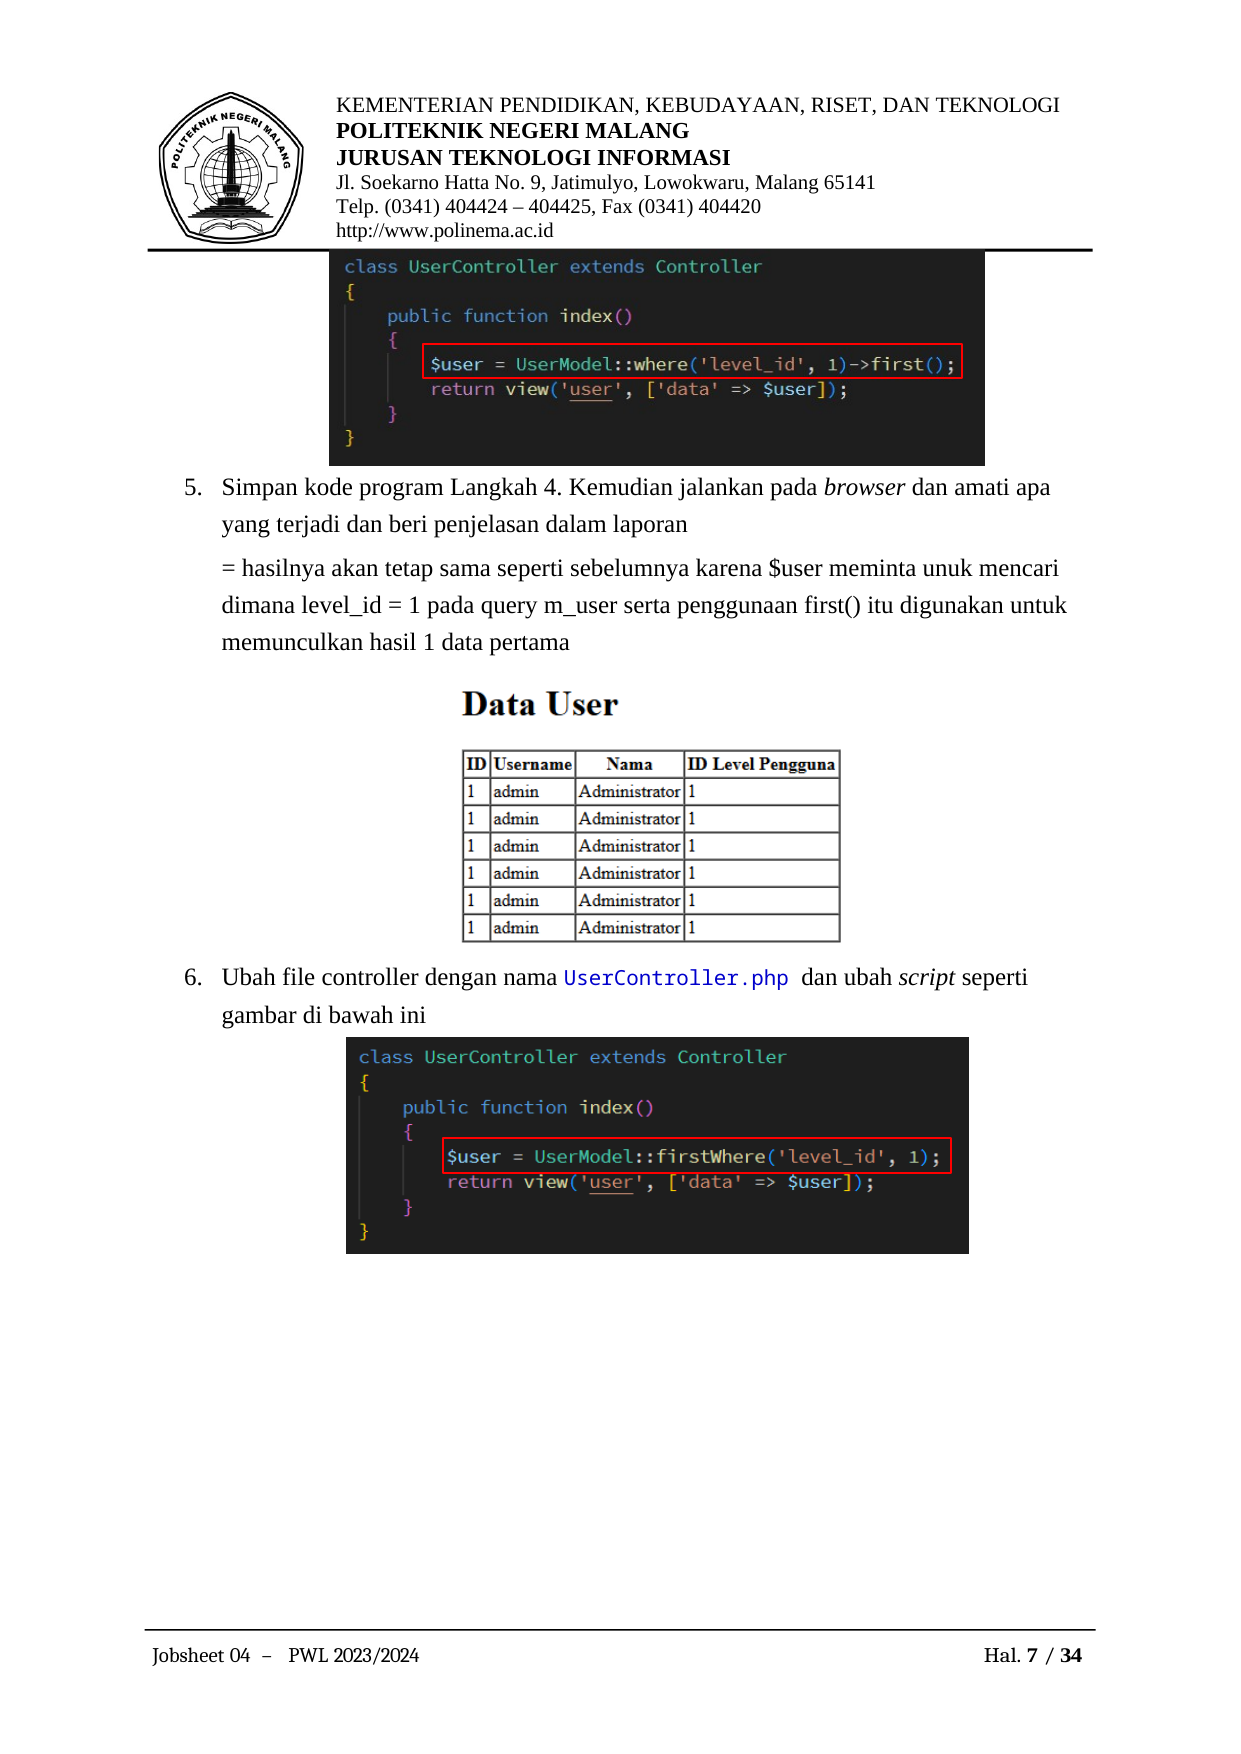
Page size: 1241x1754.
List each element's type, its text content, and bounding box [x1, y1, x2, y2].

picture [346, 1037, 969, 1254]
picture [329, 249, 985, 466]
picture [158, 92, 304, 244]
list Ubah file controller dengan nama UserController.php dan ubah script seperti gambar di bawah ini [184, 962, 1093, 1029]
picture [454, 671, 860, 955]
list Simpan kode program Langkah 4. Kemudian jalankan pada browser dan amati apa yang terjadi dan beri penjelasan dalam laporan [184, 472, 1092, 538]
list = hasilnya akan tetap sama seperti sebelumnya karena $user meminta unuk mencari dimana level_id = 1 pada query m_user serta penggunaan first() itu digunakan untuk memunculkan hasil 1 data pertama [221, 553, 1092, 656]
